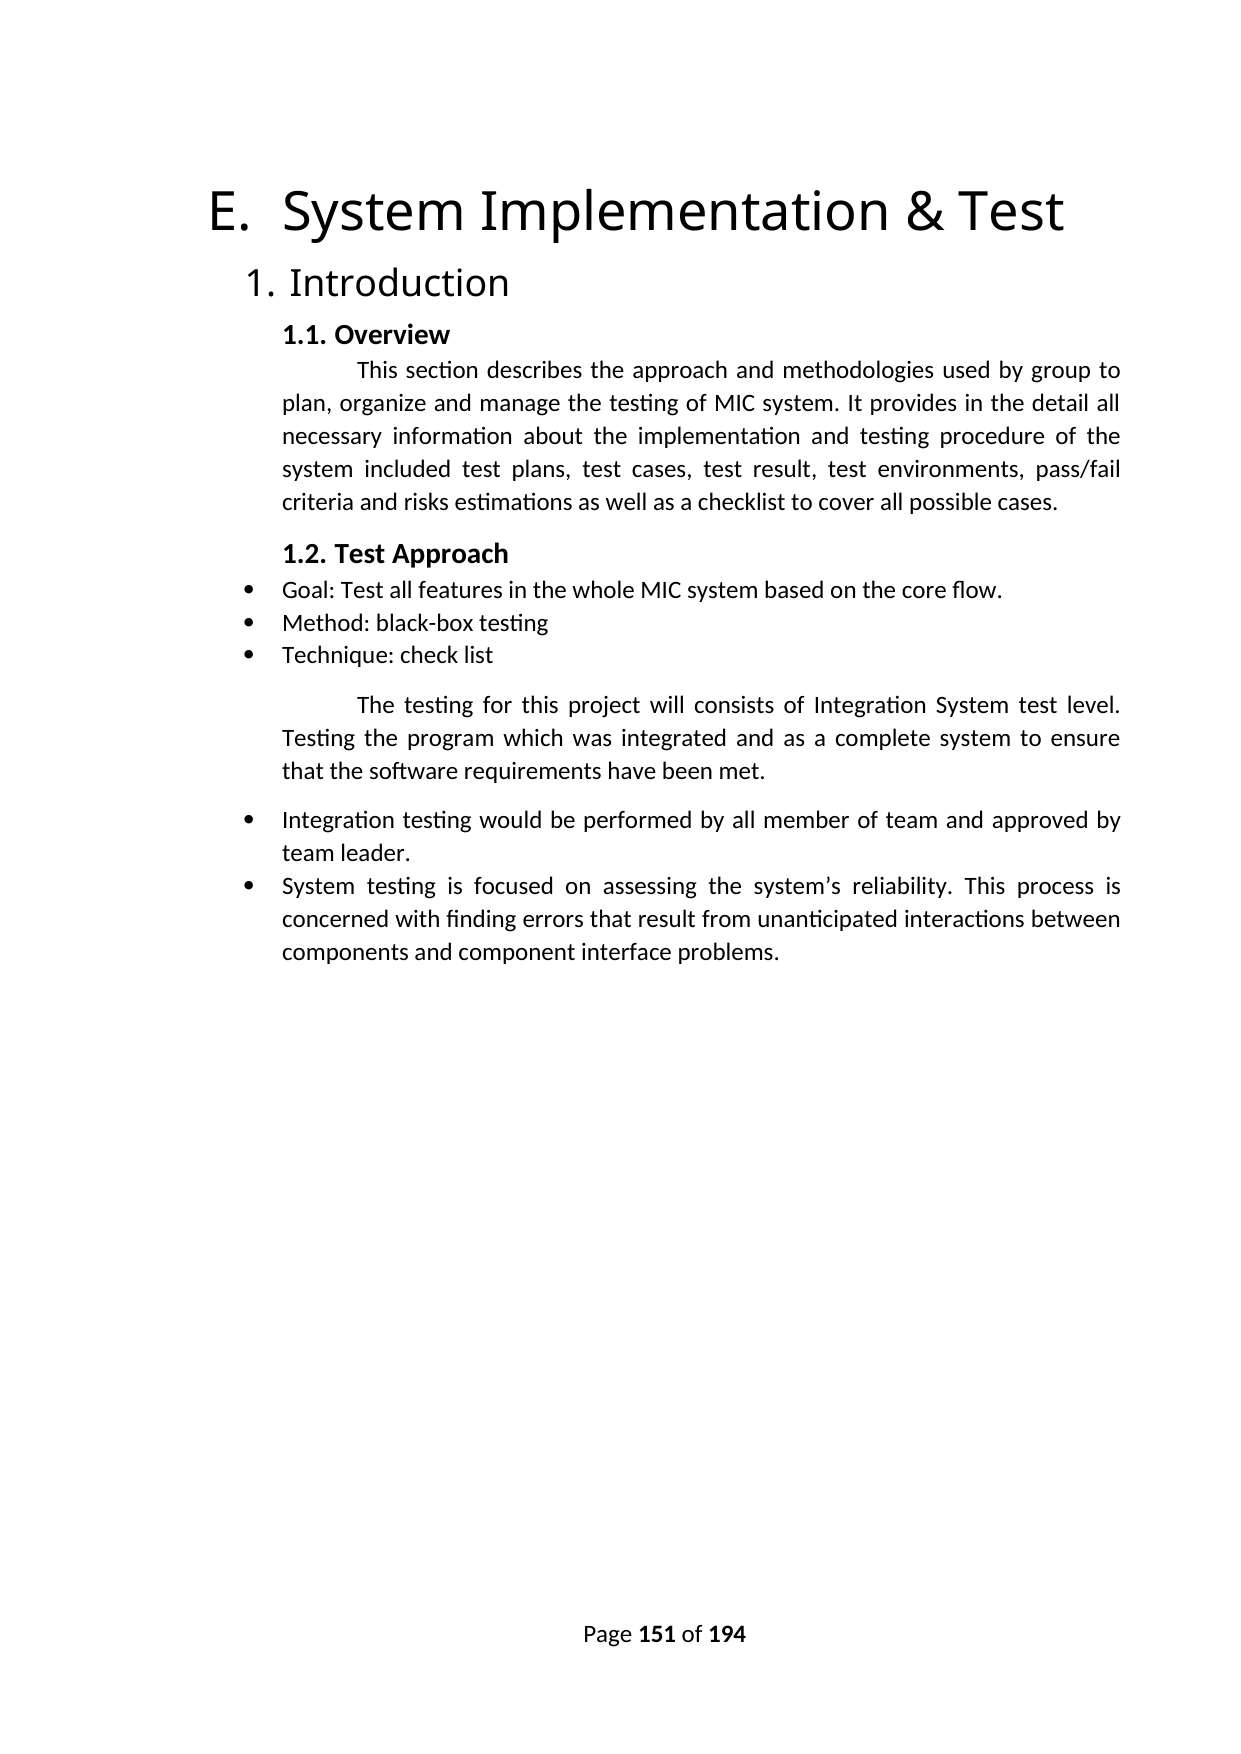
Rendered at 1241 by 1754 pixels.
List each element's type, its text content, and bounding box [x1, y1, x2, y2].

list Goal: Test all features in the whole MIC system based on the core flow. [244, 574, 1122, 604]
subtitle Overview [282, 316, 1122, 351]
list Method: black-box testing [244, 607, 1122, 637]
list Integration testing would be performed by all member of team and approved by team leader. [244, 805, 1122, 868]
text The testing for this project will consists of Integration System test level. Testing the program which was integrated and as a complete system to ensure that the software requirements have been met. [282, 689, 1122, 786]
subtitle System Implementation & Test [207, 173, 1122, 246]
subtitle Test Approach [282, 535, 1122, 571]
subtitle Introduction [244, 256, 1122, 307]
text This section describes the approach and methodologies used by group to plan, organize and manage the testing of MIC system. It provides in the detail all necessary information about the implementation and testing procedure of the system included test plans, test cases, test result, test environments, pass/fail criteria and risks estimations as well as a checklist to cover all possible cases. [282, 354, 1122, 516]
list System testing is focused on assessing the system’s reliability. This process is concerned with finding errors that result from unanticipated interactions between components and component interface problems. [244, 871, 1122, 967]
list Technique: check list [244, 640, 1122, 670]
